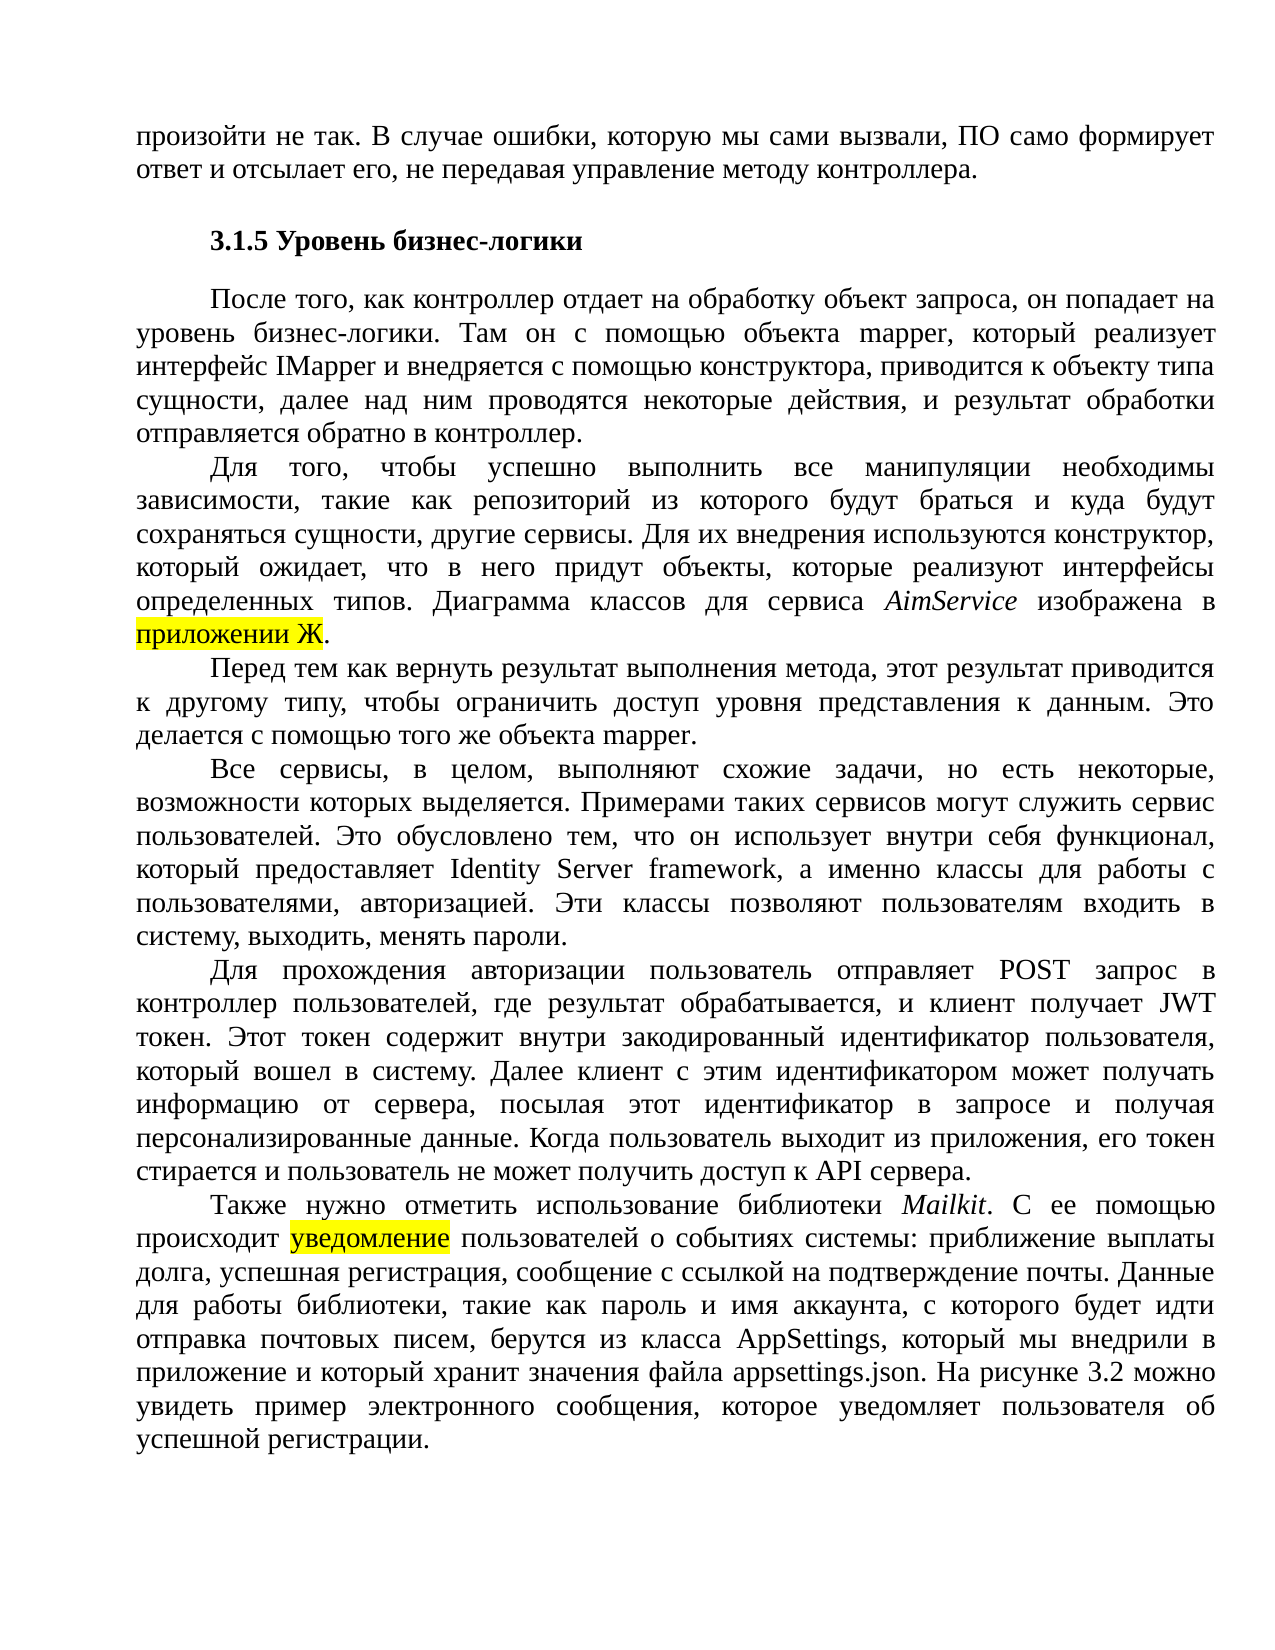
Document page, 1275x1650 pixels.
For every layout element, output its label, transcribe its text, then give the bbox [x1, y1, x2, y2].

text После того, как контроллер отдает на обработку объект запроса, он попадает на уровень бизнес-логики. Там он с помощью объекта mapper, который реализует интерфейс IMapper и внедряется с помощью конструктора, приводится к объекту типа сущности, далее над ним проводятся некоторые действия, и результат обработки отправляется обратно в контроллер. [136, 281, 1216, 449]
text Уровень бизнес-логики [136, 223, 1216, 256]
text Для того, чтобы успешно выполнить все манипуляции необходимы зависимости, такие как репозиторий из которого будут браться и куда будут сохраняться сущности, другие сервисы. Для их внедрения используются конструктор, который ожидает, что в него придут объекты, которые реализуют интерфейсы определенных типов. Диаграмма классов для сервиса AimService изображена в приложении Ж. [136, 449, 1216, 650]
text Также нужно отметить использование библиотеки Mailkit. С ее помощью происходит уведомление пользователей о событиях системы: приближение выплаты долга, успешная регистрация, сообщение с ссылкой на подтверждение почты. Данные для работы библиотеки, такие как пароль и имя аккаунта, с которого будет идти отправка почтовых писем, берутся из класса AppSettings, который мы внедрили в приложение и который хранит значения файла appsettings.json. На рисунке 3.2 можно увидеть пример электронного сообщения, которое уведомляет пользователя об успешной регистрации. [136, 1187, 1216, 1455]
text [136, 118, 1216, 185]
text Все сервисы, в целом, выполняют схожие задачи, но есть некоторые, возможности которых выделяется. Примерами таких сервисов могут служить сервис пользователей. Это обусловлено тем, что он использует внутри себя функционал, который предоставляет Identity Server framework, а именно классы для работы с пользователями, авторизацией. Эти классы позволяют пользователям входить в систему, выходить, менять пароли. [136, 751, 1216, 952]
text Для прохождения авторизации пользователь отправляет POST запрос в контроллер пользователей, где результат обрабатывается, и клиент получает JWT токен. Этот токен содержит внутри закодированный идентификатор пользователя, который вошел в систему. Далее клиент с этим идентификатором может получать информацию от сервера, посылая этот идентификатор в запросе и получая персонализированные данные. Когда пользователь выходит из приложения, его токен стирается и пользователь не может получить доступ к API сервера. [136, 952, 1216, 1187]
text Перед тем как вернуть результат выполнения метода, этот результат приводится к другому типу, чтобы ограничить доступ уровня представления к данным. Это делается с помощью того же объекта mapper. [136, 650, 1216, 751]
